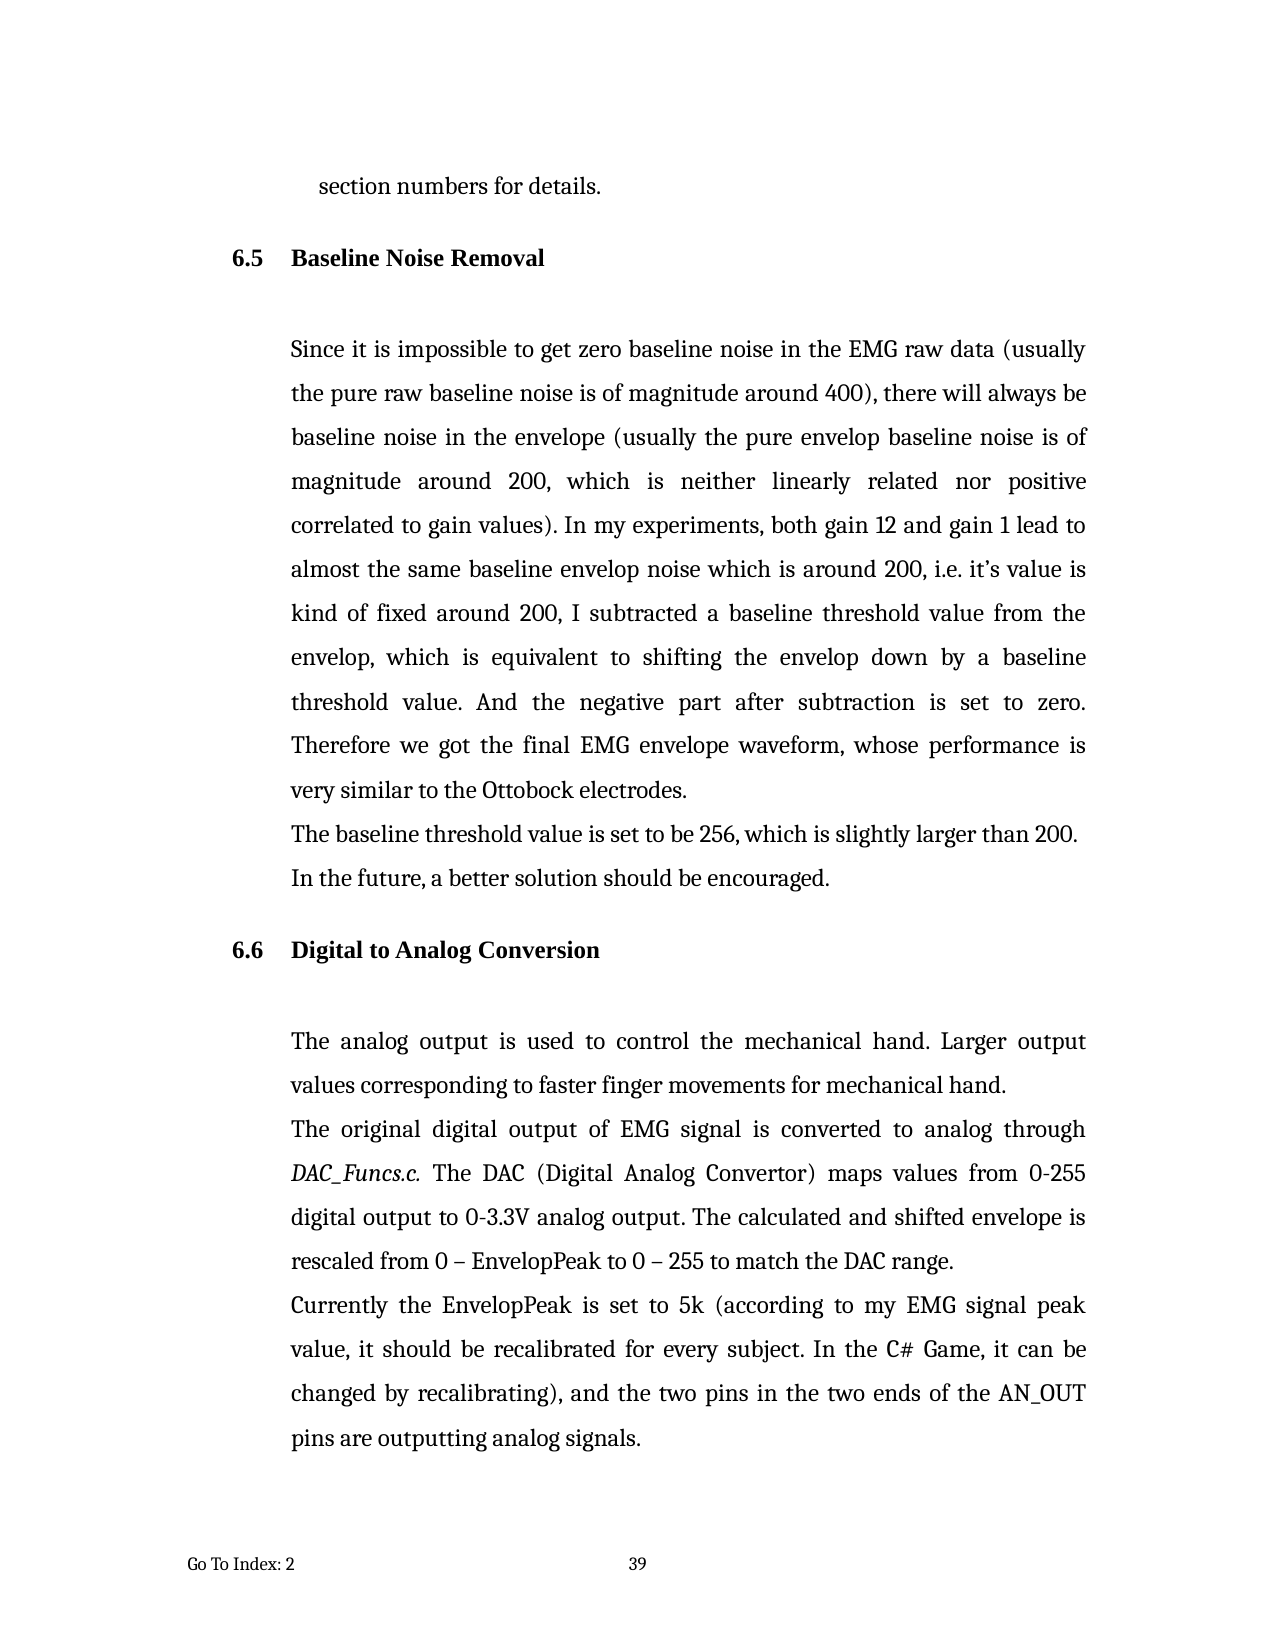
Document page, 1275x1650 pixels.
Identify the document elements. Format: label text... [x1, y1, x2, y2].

text The original digital output of EMG signal is converted to analog through DAC_Funcs.c. The DAC (Digital Analog Convertor) maps values from 0-255 digital output to 0-3.3V analog output. The calculated and shifted envelope is rescaled from 0 – EnvelopPeak to 0 – 255 to match the DAC range. [291, 1107, 1087, 1284]
text Currently the EnvelopPeak is set to 5k (according to my EMG signal peak value, it should be recalibrated for every subject. In the C# Game, it can be changed by recalibrating), and the two pins in the two ends of the AN_OUT pins are outputting analog signals. [291, 1284, 1087, 1460]
text In the future, a better solution should be encouraged. [291, 856, 1087, 900]
text The analog output is used to control the mechanical hand. Larger output values corresponding to faster finger movements for mechanical hand. [291, 1019, 1087, 1107]
text The baseline threshold value is set to be 256, which is slightly larger than 200. [291, 812, 1087, 856]
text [319, 164, 1087, 208]
subtitle Baseline Noise Removal [232, 235, 1087, 279]
text Since it is impossible to get zero baseline noise in the EMG raw data (usually the pure raw baseline noise is of magnitude around 400), there will always be baseline noise in the envelope (usually the pure envelop baseline noise is of magnitude around 200, which is neither linearly related nor positive correlated to gain values). In my experiments, both gain 12 and gain 1 lead to almost the same baseline envelop noise which is around 200, i.e. it’s value is kind of fixed around 200, I subtracted a baseline threshold value from the envelop, which is equivalent to shifting the envelop down by a baseline threshold value. And the negative part after subtraction is set to zero. Therefore we got the final EMG envelope waveform, whose performance is very similar to the Ottobock electrodes. [291, 327, 1087, 812]
subtitle Digital to Analog Conversion [232, 927, 1087, 971]
